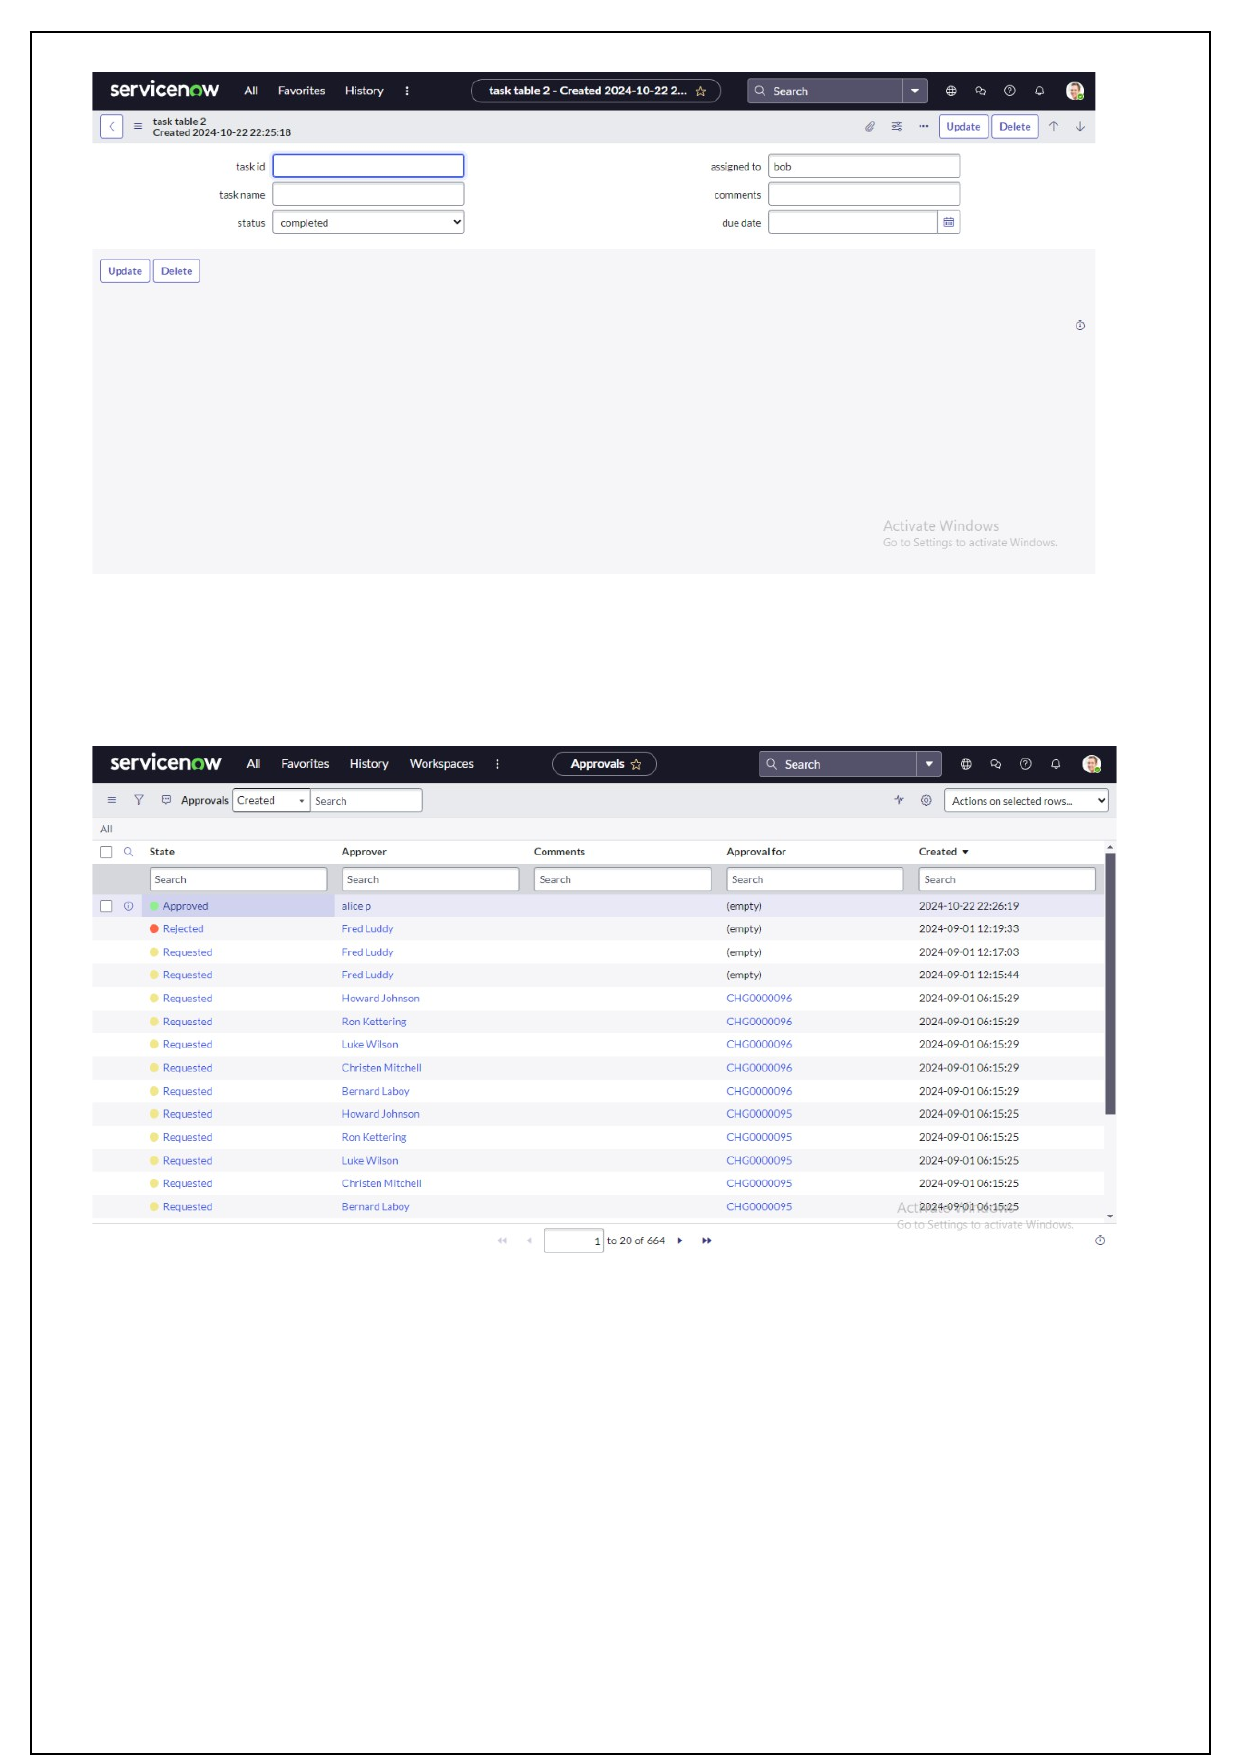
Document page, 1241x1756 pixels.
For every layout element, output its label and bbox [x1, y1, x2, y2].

picture [92, 72, 1096, 574]
picture [92, 746, 1117, 1253]
